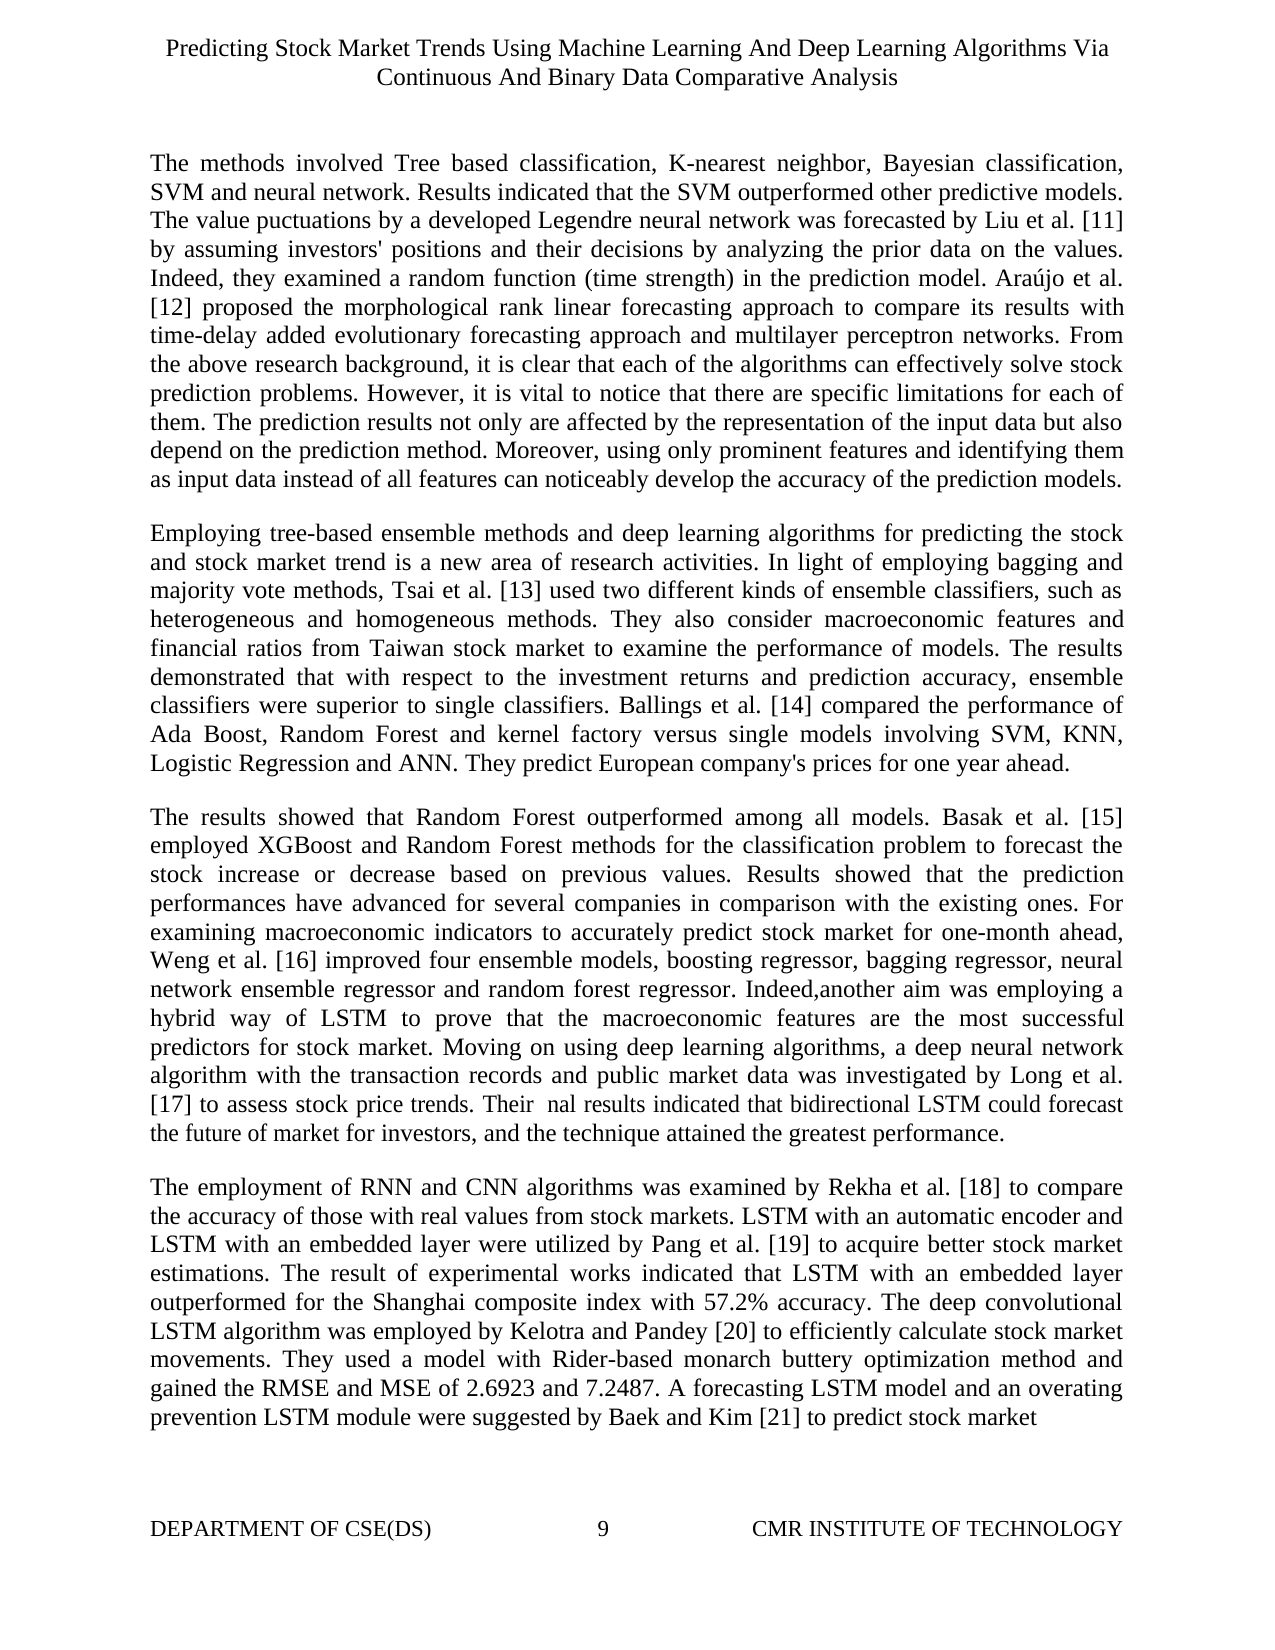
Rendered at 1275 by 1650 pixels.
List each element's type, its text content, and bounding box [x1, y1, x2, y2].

text The methods involved Tree based classification, K-nearest neighbor, Bayesian classification, SVM and neural network. Results indicated that the SVM outperformed other predictive models. The value puctuations by a developed Legendre neural network was forecasted by Liu et al. [11] by assuming investors' positions and their decisions by analyzing the prior data on the values. Indeed, they examined a random function (time strength) in the prediction model. Araújo et al. [12] proposed the morphological rank linear forecasting approach to compare its results with time-delay added evolutionary forecasting approach and multilayer perceptron networks. From the above research background, it is clear that each of the algorithms can effectively solve stock prediction problems. However, it is vital to notice that there are specific limitations for each of them. The prediction results not only are affected by the representation of the input data but also depend on the prediction method. Moreover, using only prominent features and identifying them as input data instead of all features can noticeably develop the accuracy of the prediction models. [150, 148, 1124, 493]
text The employment of RNN and CNN algorithms was examined by Rekha et al. [18] to compare the accuracy of those with real values from stock markets. LSTM with an automatic encoder and LSTM with an embedded layer were utilized by Pang et al. [19] to acquire better stock market estimations. The result of experimental works indicated that LSTM with an embedded layer outperformed for the Shanghai composite index with 57.2% accuracy. The deep convolutional LSTM algorithm was employed by Kelotra and Pandey [20] to efficiently calculate stock market movements. They used a model with Rider-based monarch buttery optimization method and gained the RMSE and MSE of 2.6923 and 7.2487. A forecasting LSTM model and an overating prevention LSTM module were suggested by Baek and Kim [21] to predict stock market [150, 1172, 1124, 1431]
text The results showed that Random Forest outperformed among all models. Basak et al. [15] employed XGBoost and Random Forest methods for the classification problem to forecast the stock increase or decrease based on previous values. Results showed that the prediction performances have advanced for several companies in comparison with the existing ones. For examining macroeconomic indicators to accurately predict stock market for one-month ahead, Weng et al. [16] improved four ensemble models, boosting regressor, bagging regressor, neural network ensemble regressor and random forest regressor. Indeed,another aim was employing a hybrid way of LSTM to prove that the macroeconomic features are the most successful predictors for stock market. Moving on using deep learning algorithms, a deep neural network algorithm with the transaction records and public market data was investigated by Long et al. [17] to assess stock price trends. Their nal results indicated that bidirectional LSTM could forecast the future of market for investors, and the technique attained the greatest performance. [150, 802, 1124, 1147]
text Employing tree-based ensemble methods and deep learning algorithms for predicting the stock and stock market trend is a new area of research activities. In light of employing bagging and majority vote methods, Tsai et al. [13] used two different kinds of ensemble classifiers, such as heterogeneous and homogeneous methods. They also consider macroeconomic features and financial ratios from Taiwan stock market to examine the performance of models. The results demonstrated that with respect to the investment returns and prediction accuracy, ensemble classifiers were superior to single classifiers. Ballings et al. [14] compared the performance of Ada Boost, Random Forest and kernel factory versus single models involving SVM, KNN, Logistic Regression and ANN. They predict European company's prices for one year ahead. [150, 518, 1124, 777]
